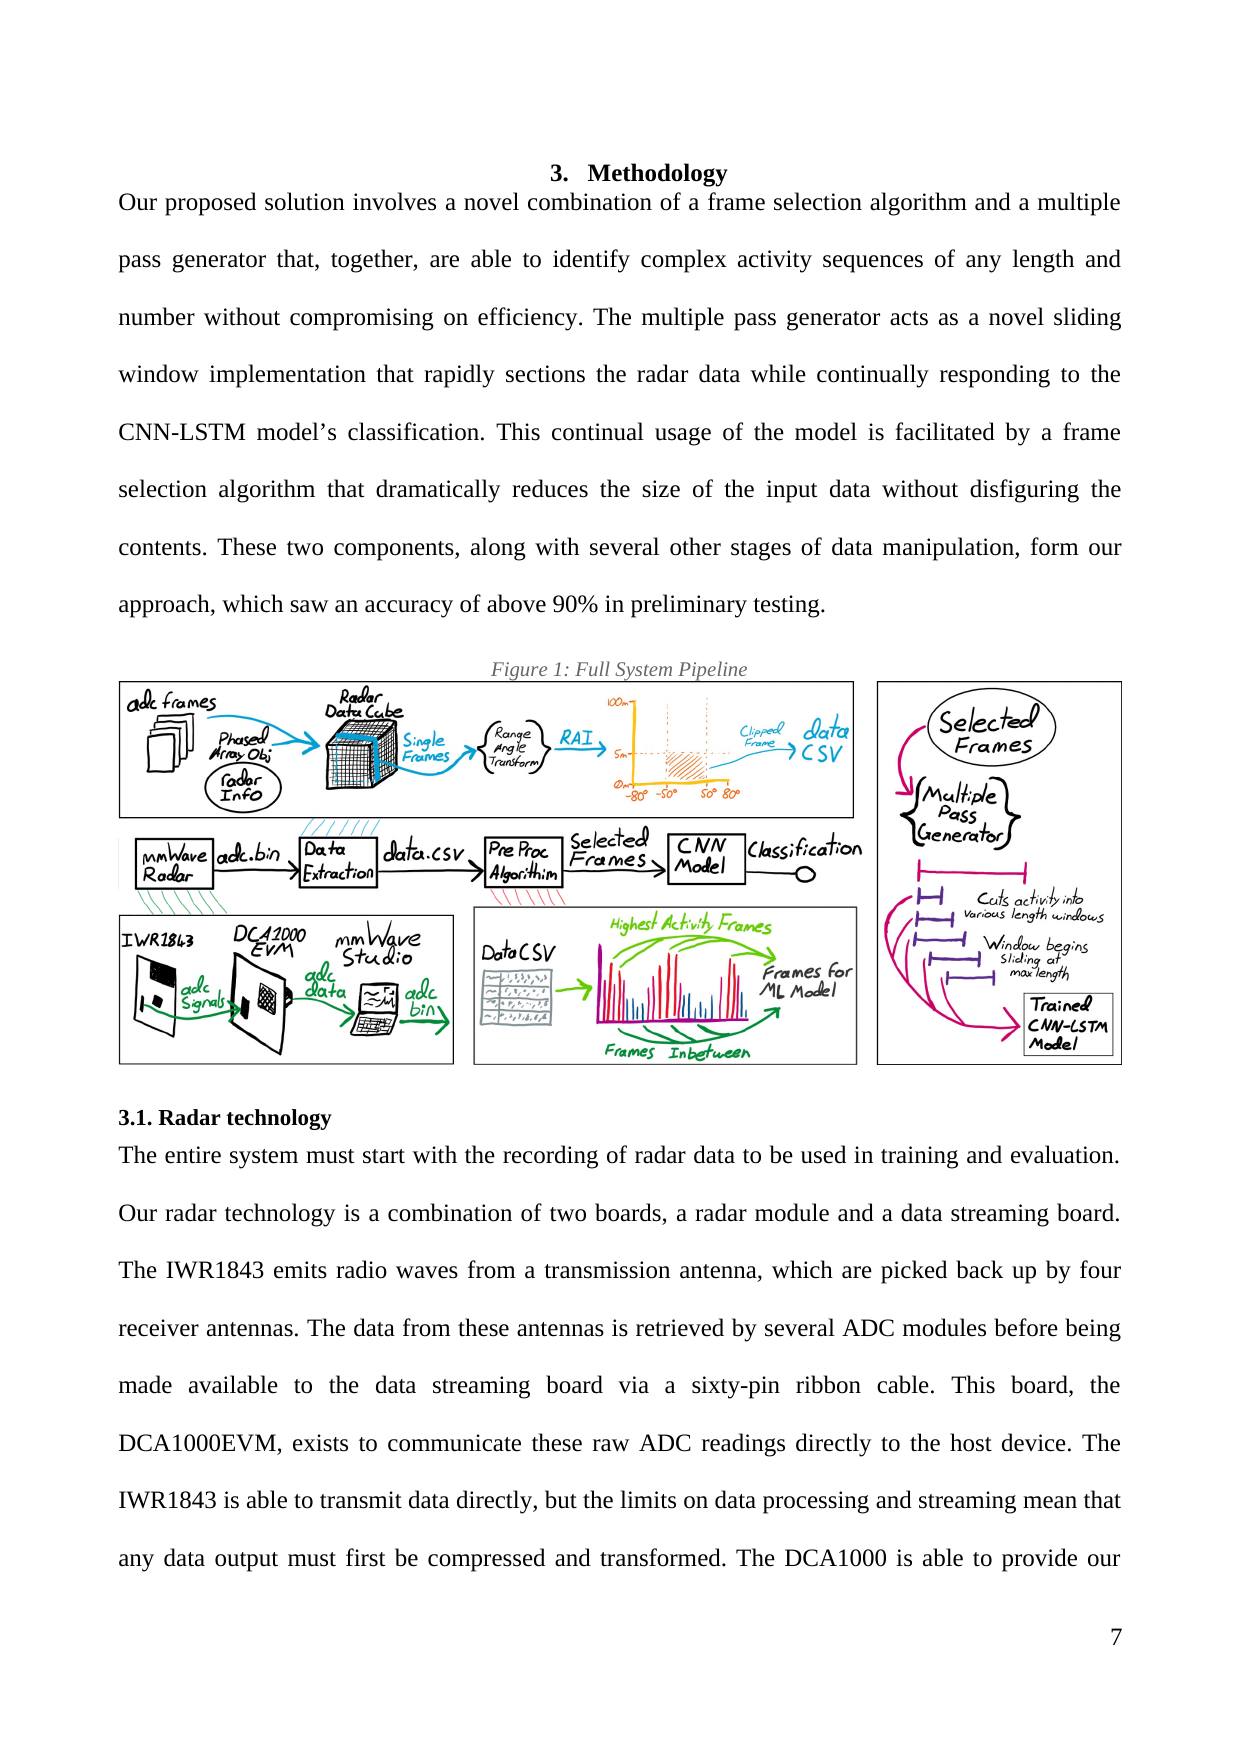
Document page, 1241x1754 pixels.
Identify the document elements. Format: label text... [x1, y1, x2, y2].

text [118, 1141, 1122, 1572]
text Our proposed solution involves a novel combination of a frame selection algorithm and a multiple pass generator that, together, are able to identify complex activity sequences of any length and number without compromising on efficiency. The multiple pass generator acts as a novel sliding window implementation that rapidly sections the radar data while continually responding to the CNN-LSTM model’s classification. This continual usage of the model is facilitated by a frame selection algorithm that dramatically reduces the size of the input data without disfiguring the contents. These two components, along with several other stages of data manipulation, form our approach, which saw an accuracy of above 90% in preliminary testing. [118, 187, 1122, 618]
subtitle Figure 1: Full System Pipeline [118, 657, 1122, 681]
picture [118, 681, 1122, 1065]
subtitle Methodology [156, 158, 1122, 187]
subtitle 3.1. Radar technology [118, 1104, 1122, 1130]
